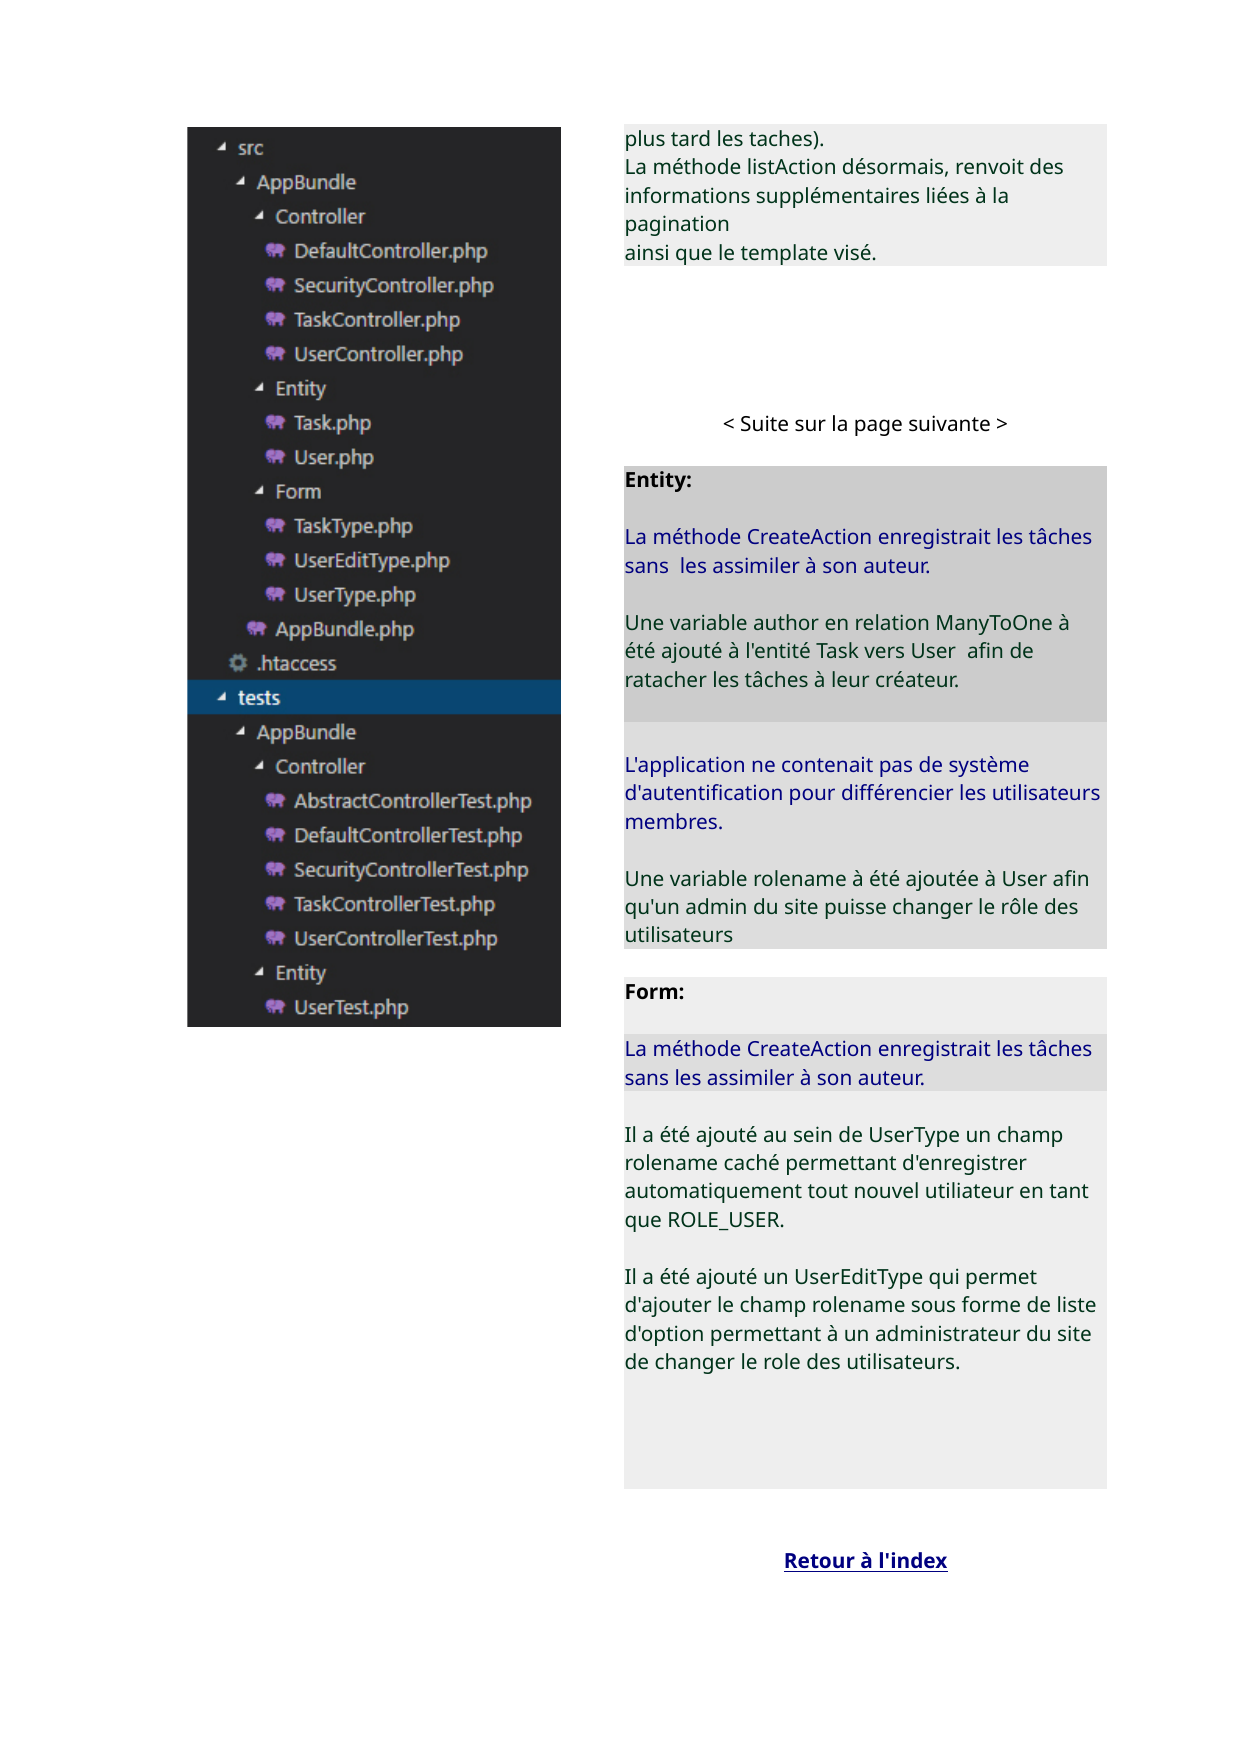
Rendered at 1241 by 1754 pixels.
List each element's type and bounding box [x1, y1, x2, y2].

table_cell [132, 119, 618, 1581]
picture [187, 127, 561, 1027]
table_cell [619, 119, 1112, 1581]
